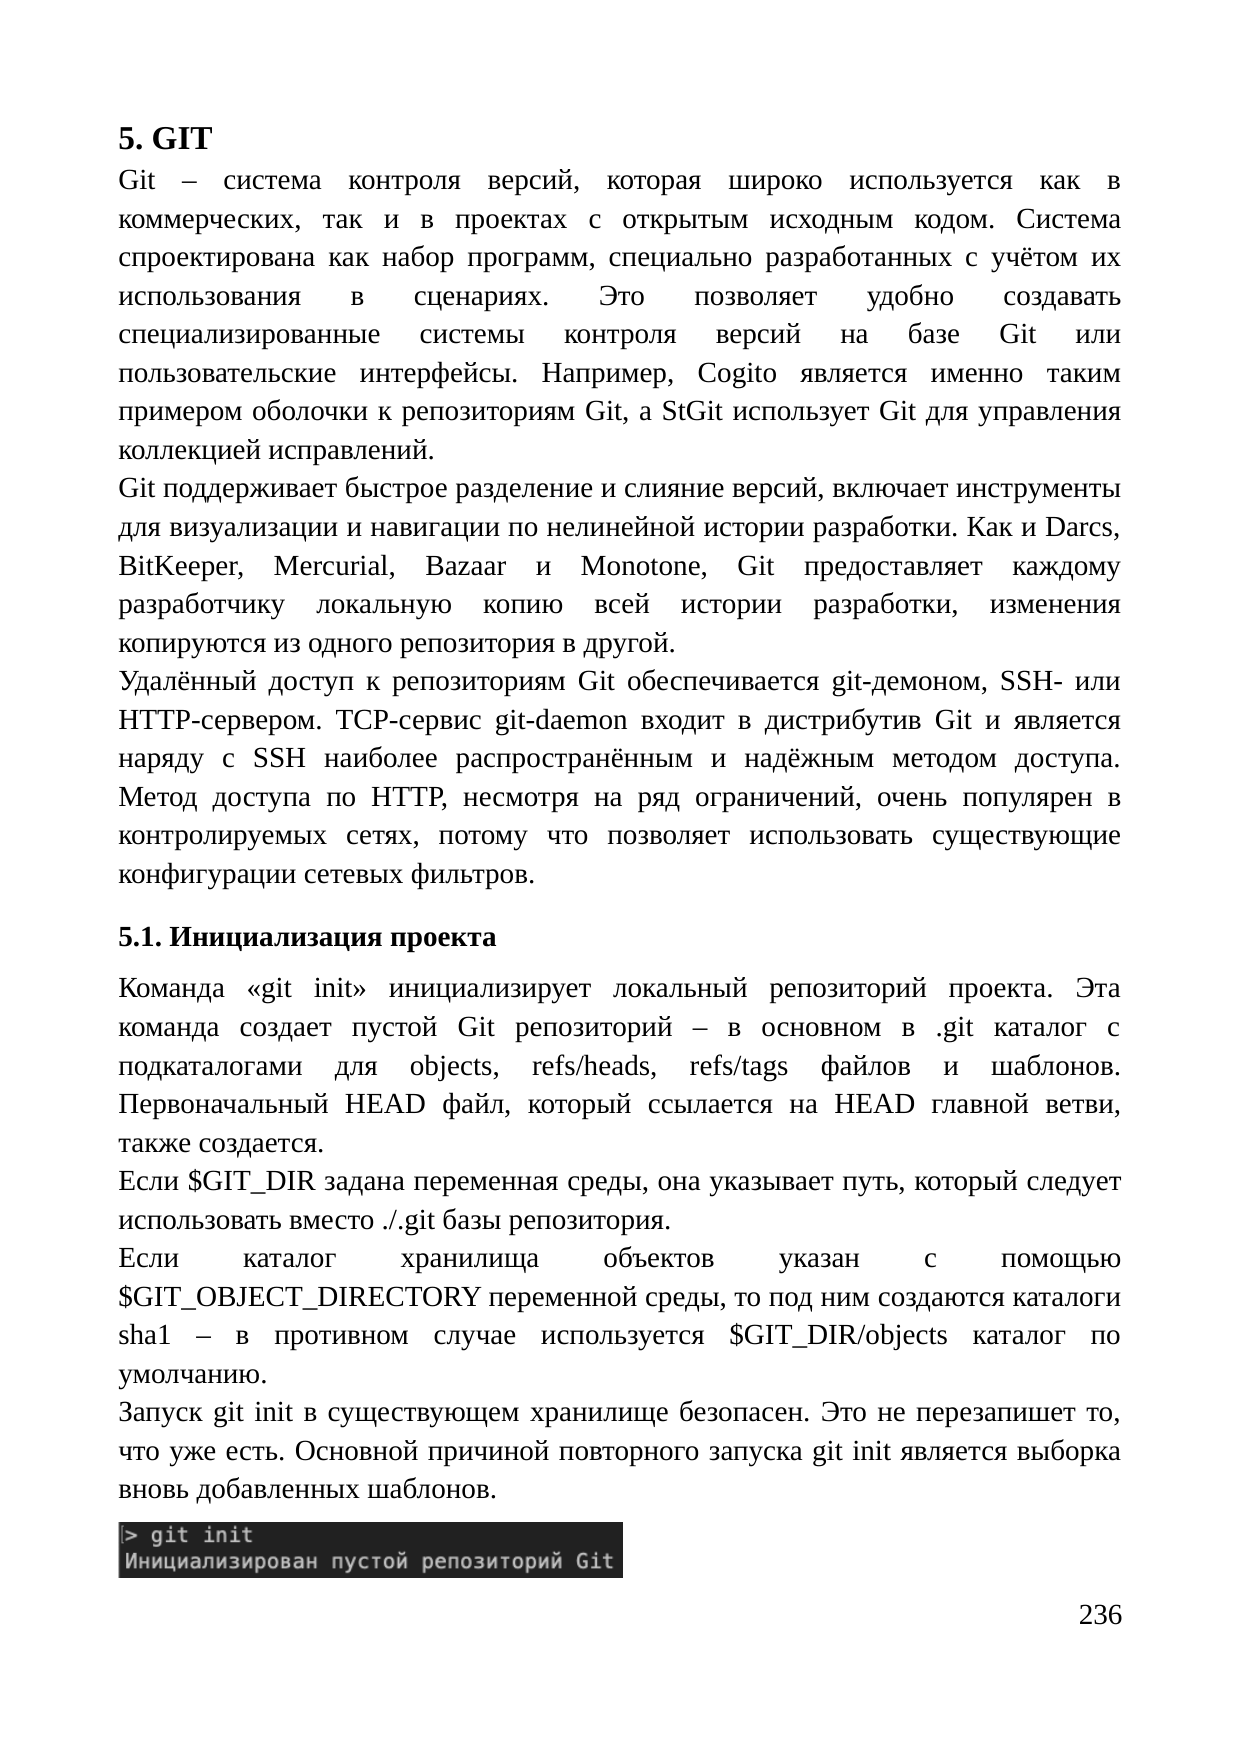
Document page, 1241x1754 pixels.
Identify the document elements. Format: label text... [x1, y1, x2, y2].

subtitle 5. GIT [118, 118, 1122, 156]
text Git – система контроля версий, которая широко используется как в коммерческих, так и в проектах с открытым исходным кодом. Система спроектирована как набор программ, специально разработанных с учётом их использования в сценариях. Это позволяет удобно создавать специализированные системы контроля версий на базе Git или пользовательские интерфейсы. Например, Cogito является именно таким примером оболочки к репозиториям Git, а StGit использует Git для управления коллекцией исправлений. [118, 162, 1122, 466]
text Команда «git init» инициализирует локальный репозиторий проекта. Эта команда создает пустой Git репозиторий – в основном в .git каталог с подкаталогами для objects, refs/heads, refs/tags файлов и шаблонов. Первоначальный HEAD файл, который ссылается на HEAD главной ветви, также создается. [118, 971, 1122, 1158]
text Если $GIT_DIR задана переменная среды, она указывает путь, который следует использовать вместо ./.git базы репозитория. [118, 1163, 1122, 1235]
text Git поддерживает быстрое разделение и слияние версий, включает инструменты для визуализации и навигации по нелинейной истории разработки. Как и Darcs, BitKeeper, Mercurial, Bazaar и Monotone, Git предоставляет каждому разработчику локальную копию всей истории разработки, изменения копируются из одного репозитория в другой. [118, 471, 1122, 658]
text Удалённый доступ к репозиториям Git обеспечивается git-демоном, SSH- или HTTP-сервером. TCP-сервис git-daemon входит в дистрибутив Git и является наряду с SSH наиболее распространённым и надёжным методом доступа. Метод доступа по HTTP, несмотря на ряд ограничений, очень популярен в контролируемых сетях, потому что позволяет использовать существующие конфигурации сетевых фильтров. [118, 663, 1122, 889]
picture [118, 1522, 623, 1578]
subtitle 5.1. Инициализация проекта [118, 919, 1122, 953]
text Если каталог хранилища объектов указан с помощью $GIT_OBJECT_DIRECTORY переменной среды, то под ним создаются каталоги sha1 – в противном случае используется $GIT_DIR/objects каталог по умолчанию. [118, 1240, 1122, 1389]
text Запуск git init в существующем хранилище безопасен. Это не перезапишет то, что уже есть. Основной причиной повторного запуска git init является выборка вновь добавленных шаблонов. [118, 1394, 1122, 1505]
